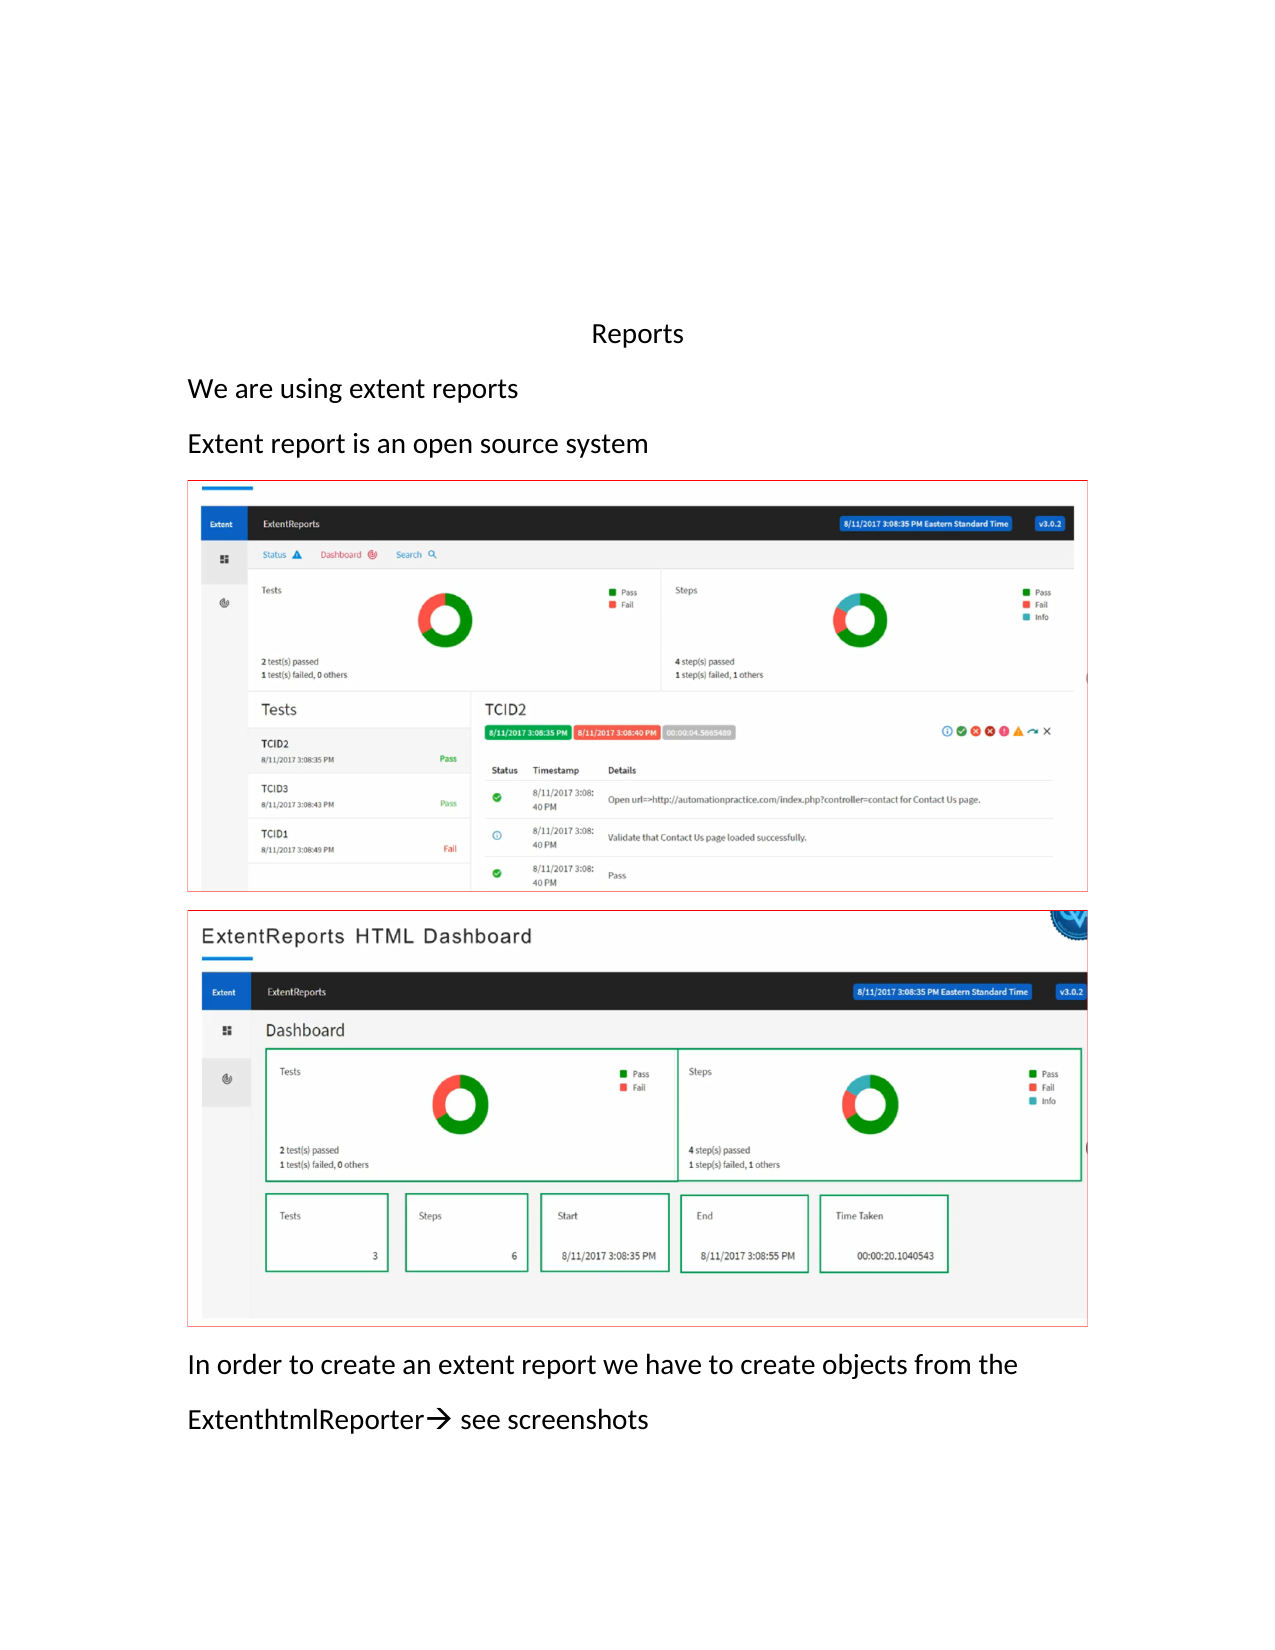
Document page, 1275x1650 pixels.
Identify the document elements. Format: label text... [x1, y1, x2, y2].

text Reports [187, 315, 1087, 351]
text We are using extent reports [187, 370, 1087, 406]
picture [187, 910, 1088, 1327]
picture [187, 480, 1088, 892]
text In order to create an extent report we have to create objects from the [187, 1346, 1087, 1381]
text ExtenthtmlReporter see screenshots [187, 1401, 1087, 1436]
text Extent report is an open source system [187, 426, 1087, 461]
